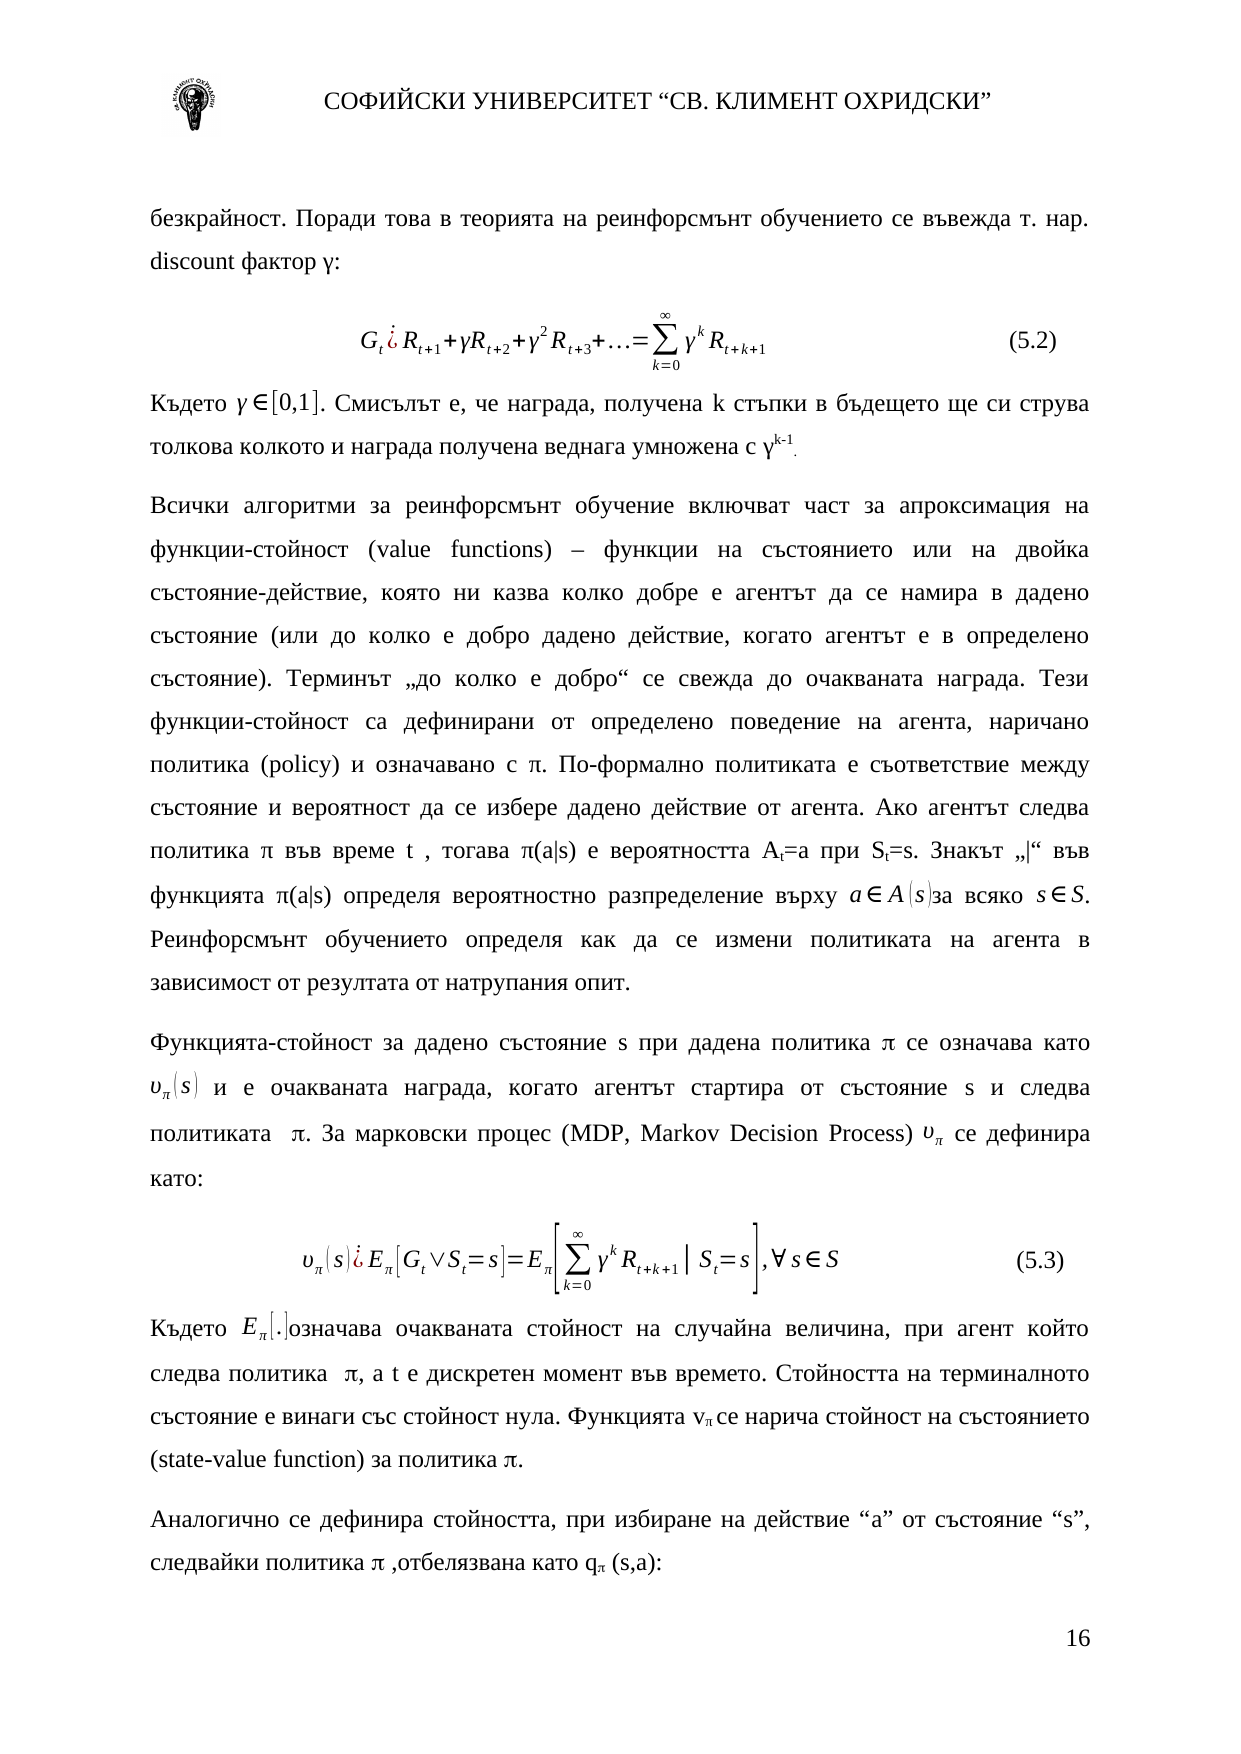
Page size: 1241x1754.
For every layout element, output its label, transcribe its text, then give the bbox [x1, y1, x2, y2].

text Всички алгоритми за реинфорсмънт обучение включват част за апроксимация на функции-стойност (value functions) – функции на състоянието или на двойка състояние-действие, която ни казва колко добре е агентът да се намира в дадено състояние (или до колко е добро дадено действие, когато агентът е в определено състояние). Терминът „до колко е добро“ се свежда до очакваната награда. Тези функции-стойност са дефинирани от определено поведение на агента, наричано политика (policy) и означавано с π. По-формално политиката е съответствие между състояние и вероятност да се избере дадено действие от агента. Ако агентът следва политика π във време t , тогава π(a|s) е вероятността At=a при St=s. Знакът „|“ във функцията π(a|s) определя вероятностно разпределение върху за всяко . Реинфорсмънт обучението определя как да се измени политиката на агента в зависимост от резултата от натрупания опит. [150, 491, 1090, 996]
table_header (5.3) [991, 1223, 1089, 1311]
table_header [150, 306, 976, 388]
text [150, 203, 1090, 275]
text Функцията-стойност за дадено състояние s при дадена политика се означава като и е очакваната награда, когато агентът стартира от състояние s и следва политиката . За марковски процес (MDP, Markov Decision Process) се дефинира като: [150, 1027, 1090, 1191]
text Където . Смисълът е, че награда, получена k стъпки в бъдещето ще си струва толкова колкото и награда получена веднага умножена с γk-1. [150, 388, 1090, 459]
table_header [150, 1223, 991, 1311]
text Аналогично се дефинира стойността, при избиране на действие “a” от състояние “s”, следвайки политика ,отбелязвана като q (s,a): [150, 1504, 1090, 1576]
picture [161, 73, 222, 137]
table_header (5.2) [976, 306, 1089, 388]
text Където означава очакваната стойност на случайна величина, при агент който следва политика , а t е дискретен момент във времето. Стойността на терминалното състояние е винаги със стойност нула. Функцията vπ се нарича стойност на състоянието (state-value function) за политика . [150, 1311, 1090, 1473]
